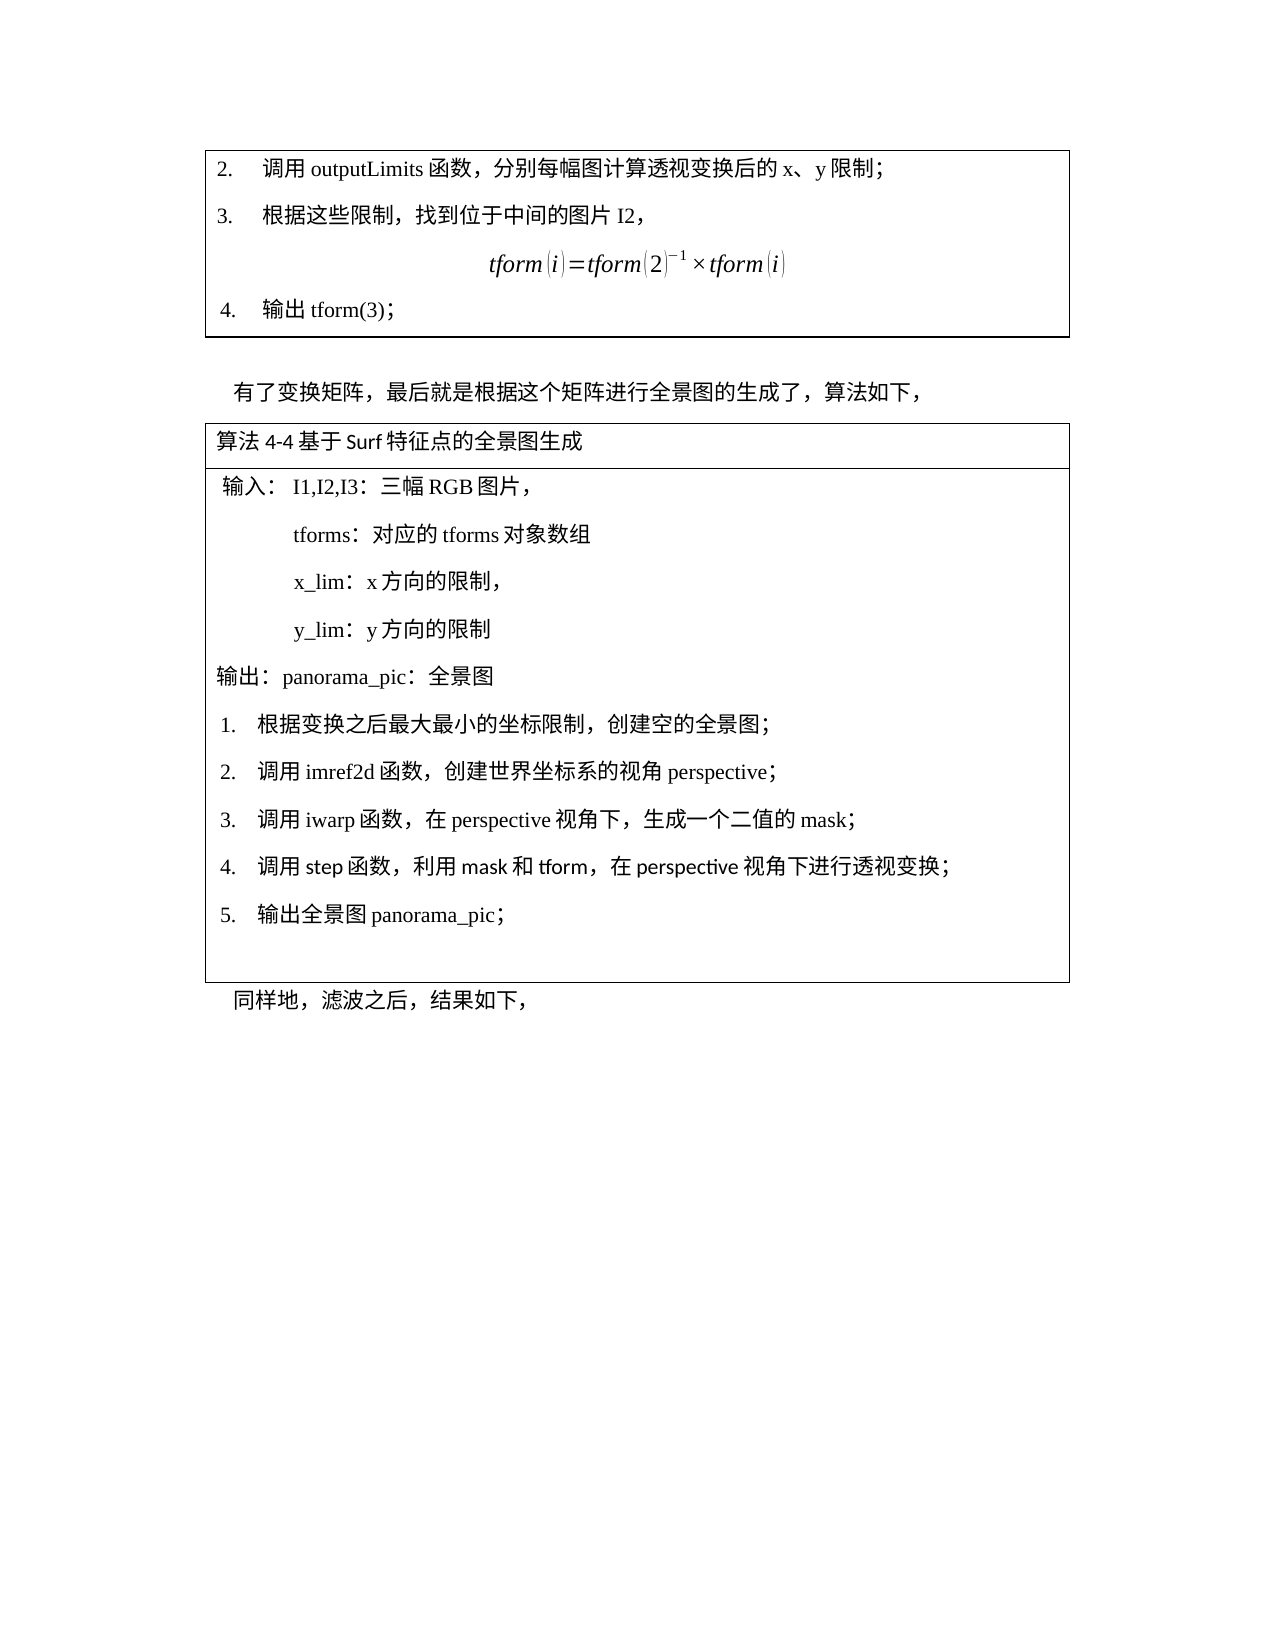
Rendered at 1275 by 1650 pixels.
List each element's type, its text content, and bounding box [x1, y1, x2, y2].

table_header 算法4-4基于Surf特征点的全景图生成 [206, 424, 1069, 468]
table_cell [206, 151, 1069, 336]
text 有了变换矩阵，最后就是根据这个矩阵进行全景图的生成了，算法如下， [187, 375, 1087, 407]
table_cell 输入： I1,I2,I3：三幅RGB图片， tforms：对应的tforms对象数组 x_lim：x方向的限制， y_lim：y方向的限制 输出：panorama_pic：全景图 根据变换之后最大最小的坐标限制，创建空的全景图； 调用imref2d函数，创建世界坐标系的视角perspective； 调用iwarp函数，在perspective视角下，生成一个二值的mask； 调用step函数，利用mask和tform，在perspective视角下进行透视变换； 输出全景图panorama_pic； [206, 469, 1069, 982]
text 同样地，滤波之后，结果如下， [187, 983, 1087, 1014]
